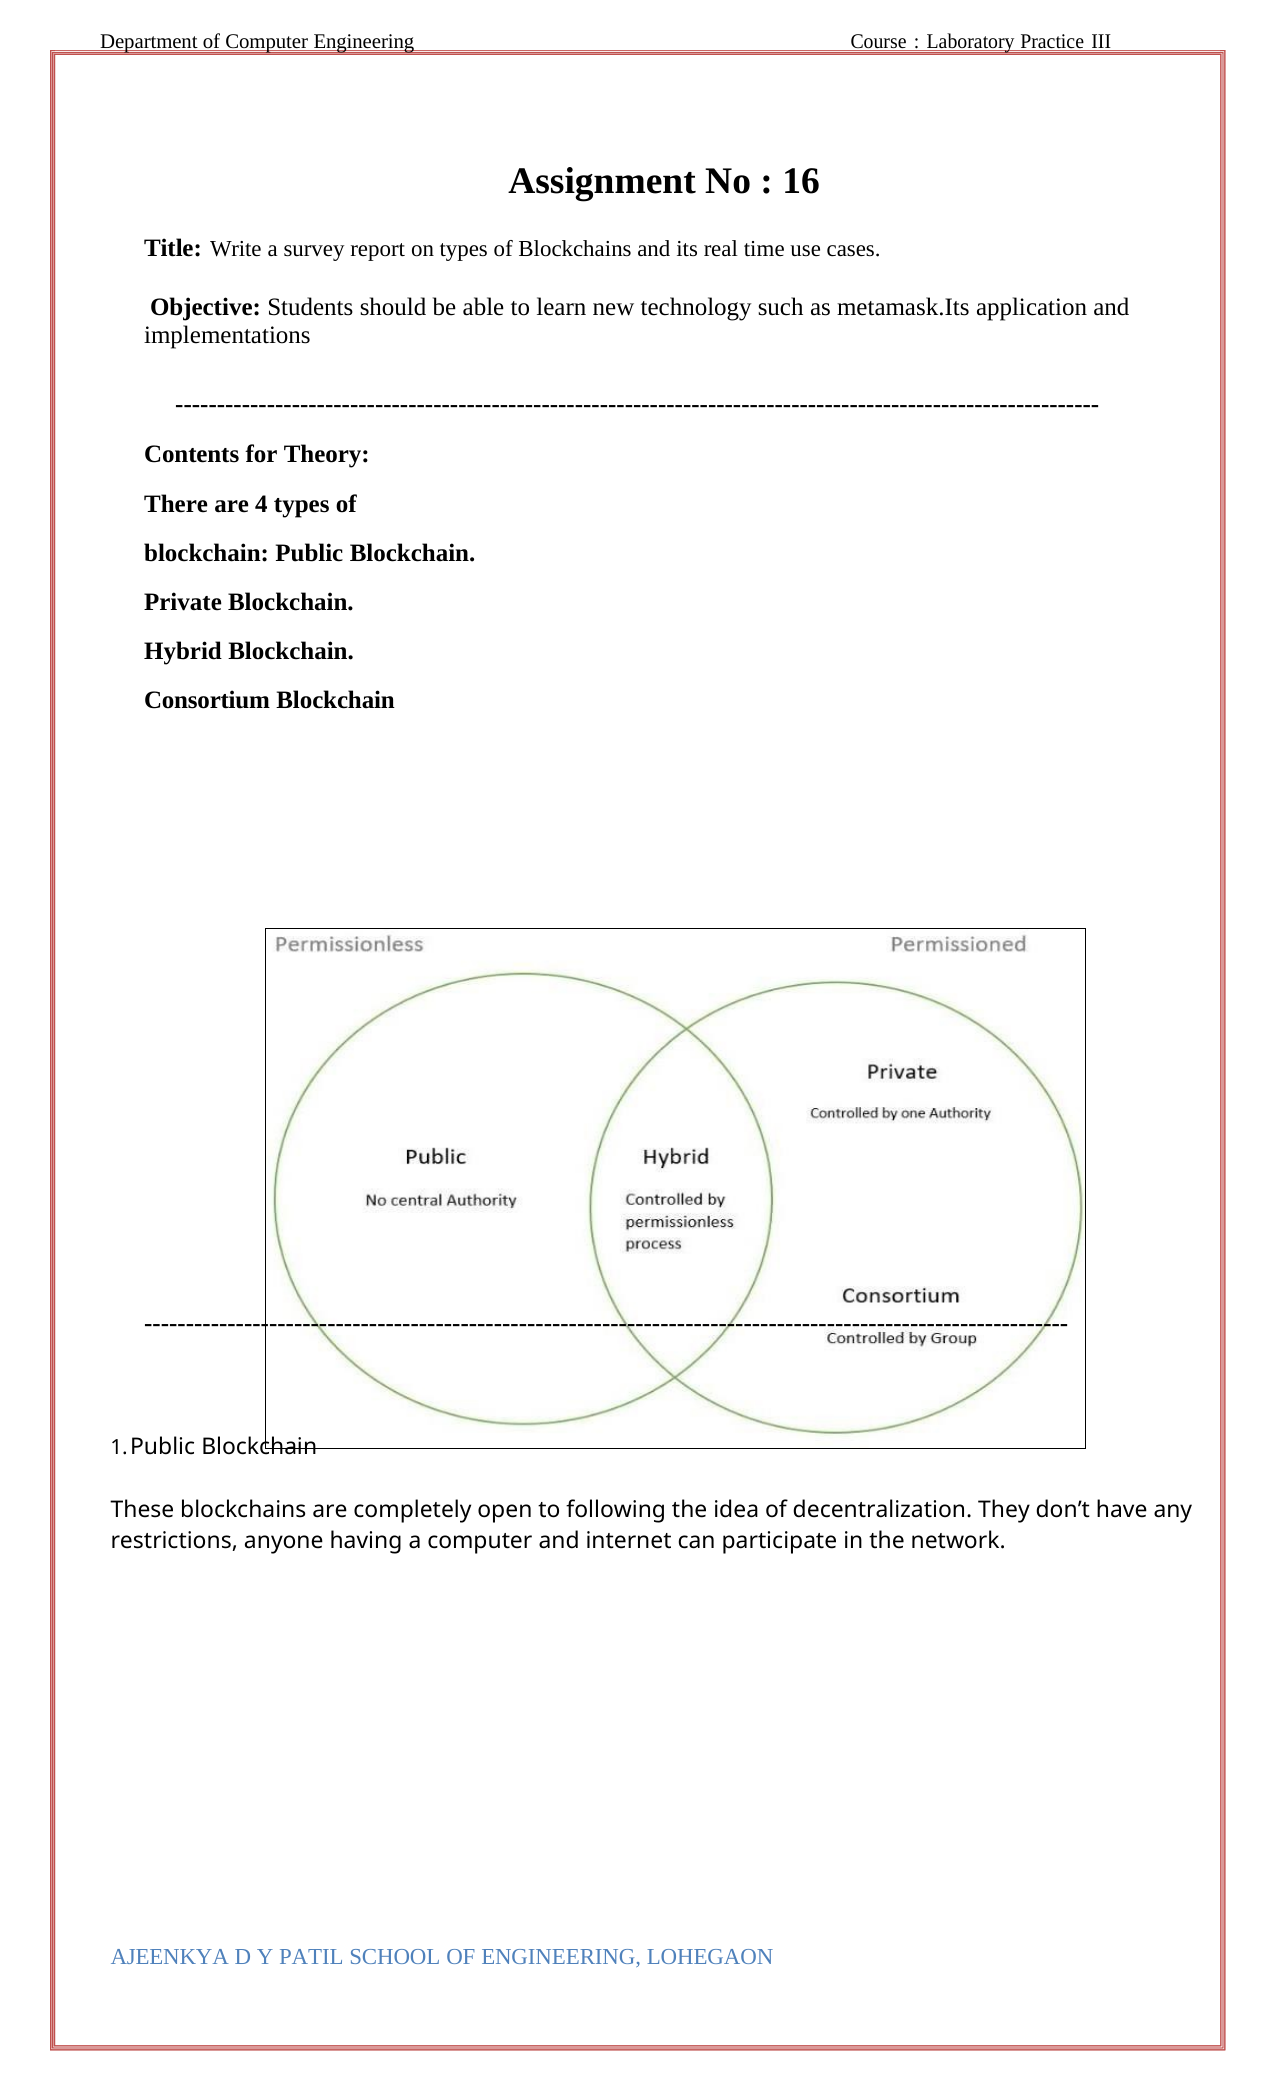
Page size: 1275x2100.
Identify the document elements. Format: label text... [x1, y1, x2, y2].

text AJEENKYA D Y PATIL SCHOOL OF ENGINEERING, LOHEGAON [110, 1943, 1244, 1969]
list Public Blockchain [110, 1430, 1244, 1461]
picture [266, 929, 1085, 1308]
text Private Blockchain. Hybrid Blockchain. Consortium Blockchain [144, 587, 426, 714]
text --------------------------------------------------------------------------------------------------------------- [175, 389, 1244, 418]
subtitle Assignment No : 16 [84, 158, 1244, 201]
text There are 4 types of blockchain: Public Blockchain. [144, 489, 487, 567]
text Contents for Theory: [144, 439, 1244, 468]
text --------------------------------------------------------------------------------------------------------------- [144, 1308, 1244, 1337]
text Title: Write a survey report on types of Blockchains and its real time use cases. [144, 233, 1244, 262]
text Objective: Students should be able to learn new technology such as metamask.Its application and implementations [144, 292, 1164, 349]
text These blockchains are completely open to following the idea of decentralization. They don’t have any restrictions, anyone having a computer and internet can participate in the network. [110, 1493, 1244, 1555]
picture [266, 1337, 1085, 1430]
